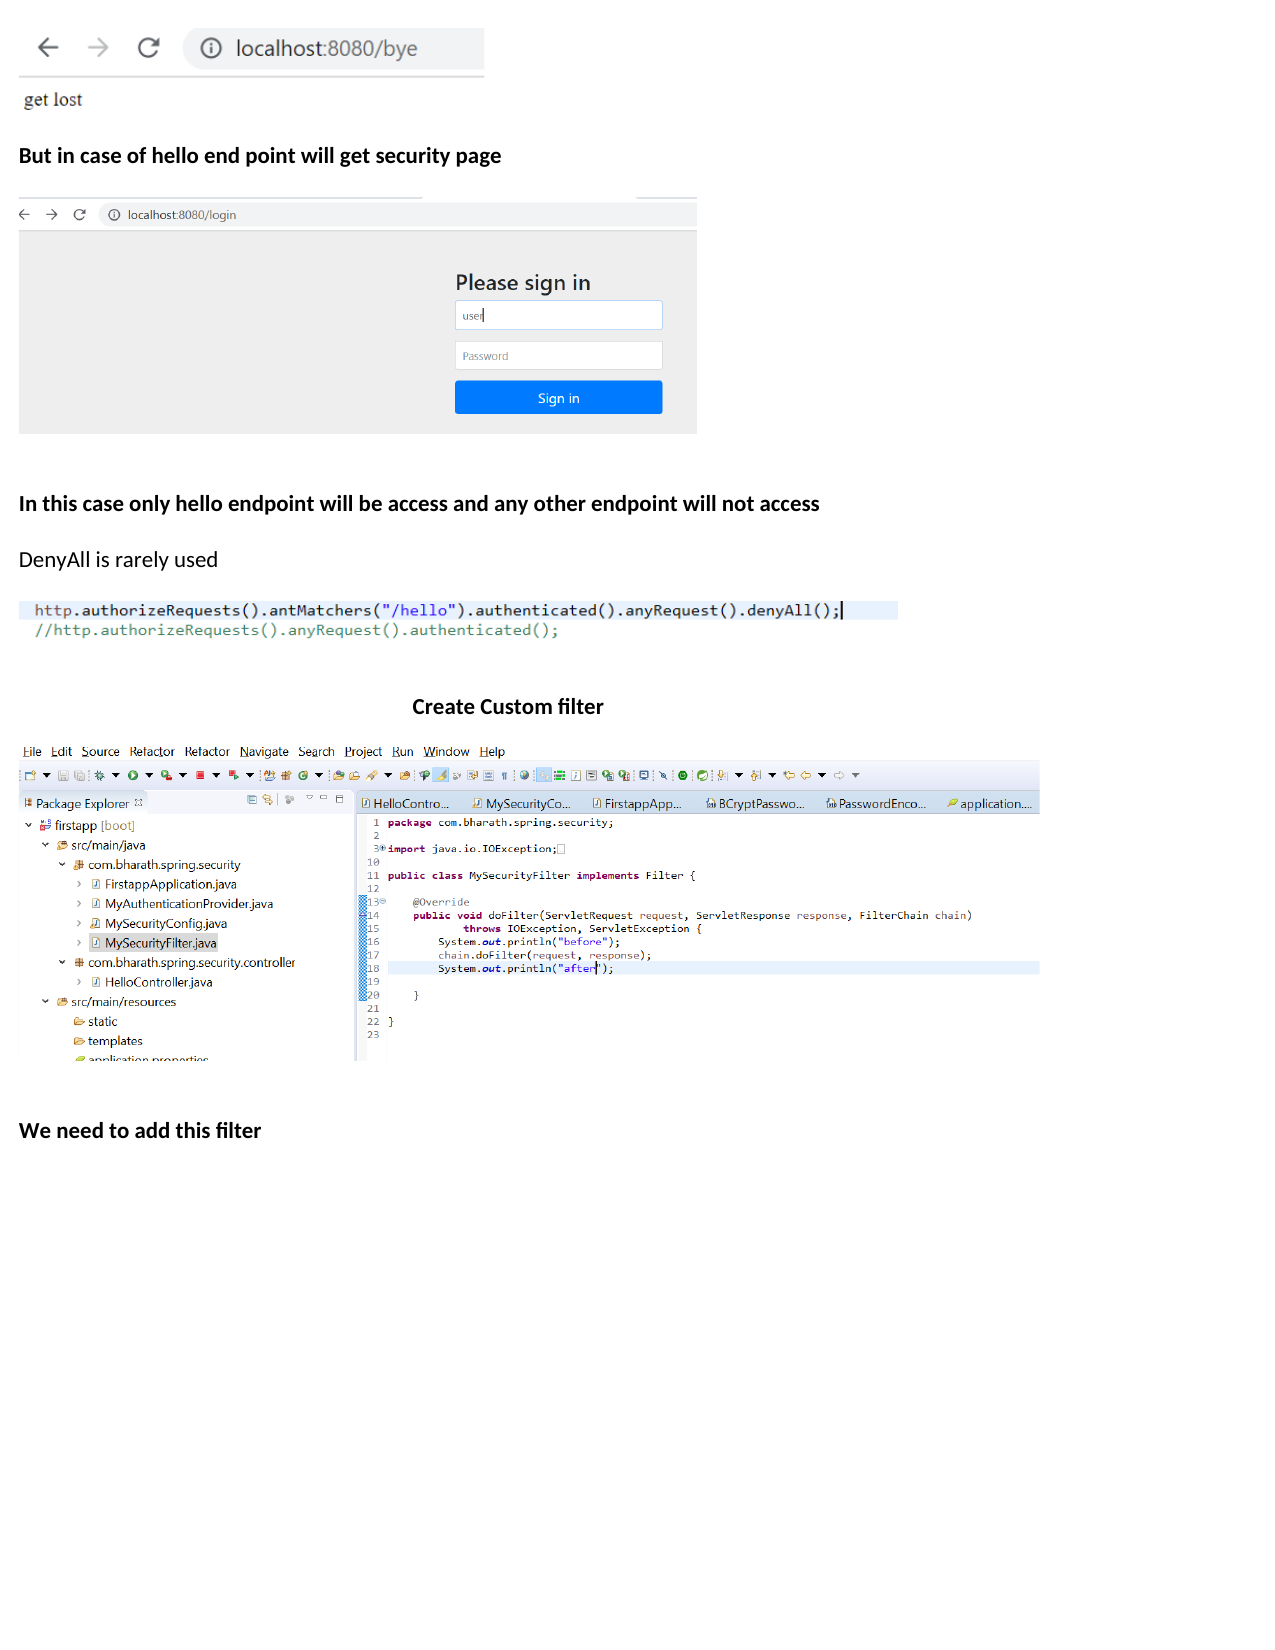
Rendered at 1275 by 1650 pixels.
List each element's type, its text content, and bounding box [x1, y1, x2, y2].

text In this case only hello endpoint will be access and any other endpoint will not access [19, 489, 1247, 517]
text Create Custom filter [412, 692, 1247, 720]
text DenyAll is rarely used [19, 545, 1247, 573]
picture [18, 747, 1040, 1061]
text But in case of hello end point will get security page [19, 142, 1247, 170]
picture [18, 197, 697, 434]
text We need to add this filter [19, 1116, 1247, 1144]
picture [18, 601, 898, 664]
picture [18, 28, 485, 142]
